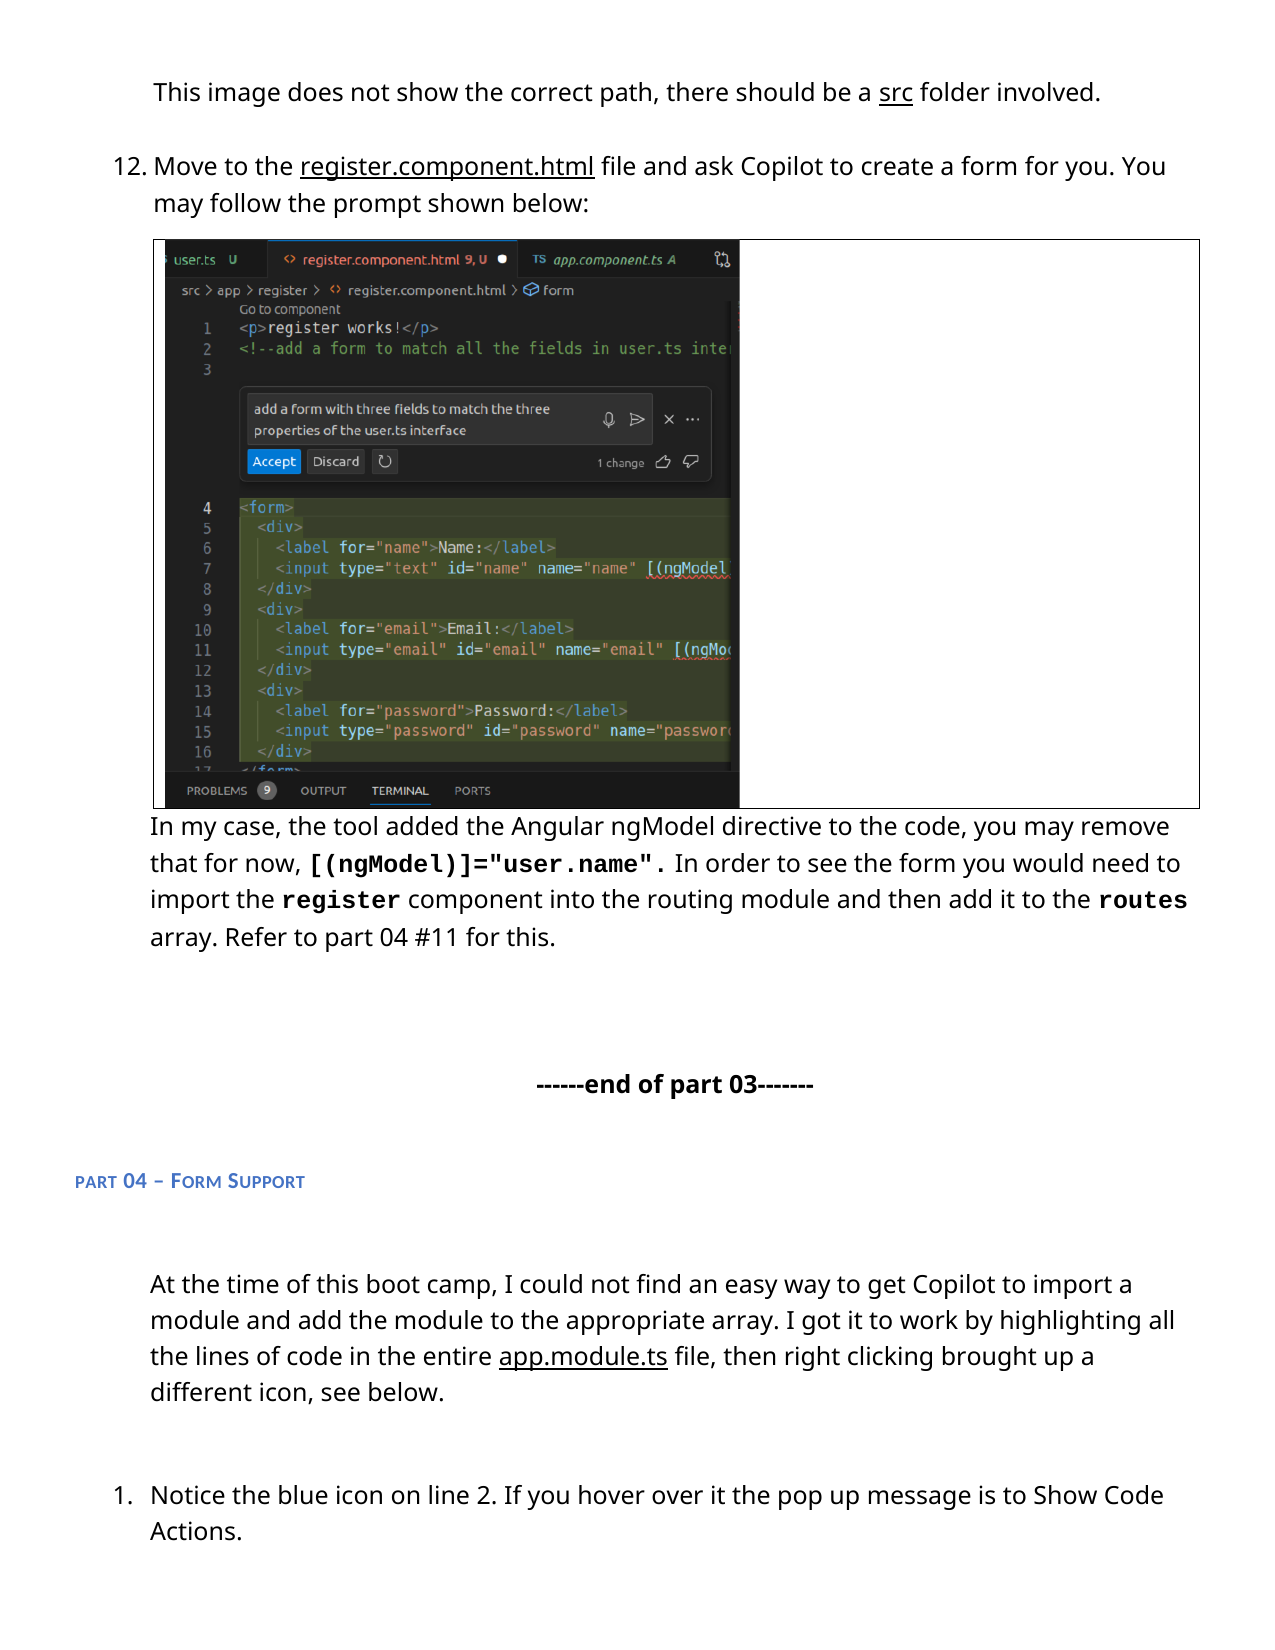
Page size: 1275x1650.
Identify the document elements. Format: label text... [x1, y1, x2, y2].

table_header [154, 240, 165, 807]
list ------end of part 03------- [150, 1066, 1200, 1100]
list Move to the register.component.html file and ask Copilot to create a form for you. You may follow the prompt shown below: [112, 148, 1200, 219]
list In my case, the tool added the Angular ngModel directive to the code, you may remove that for now, [(ngModel)]="user.name". In order to see the form you would need to import the register component into the routing module and then add it to the routes array. Refer to part 04 #11 for this. [150, 808, 1200, 953]
table_header [740, 240, 1199, 807]
subtitle part 04 – Form Support [75, 1167, 1200, 1194]
list This image does not show the correct path, there should be a src folder involved. [153, 75, 1200, 109]
list Notice the blue icon on line 2. If you hover over it the pop up message is to Show Code Actions. [112, 1477, 1200, 1548]
picture [165, 239, 740, 808]
list At the time of this boot camp, I could not find an easy way to get Copilot to import a module and add the module to the appropriate array. I got it to work by highlighting all the lines of code in the entire app.module.ts file, then right clicking brought up a different icon, see below. [150, 1267, 1200, 1409]
